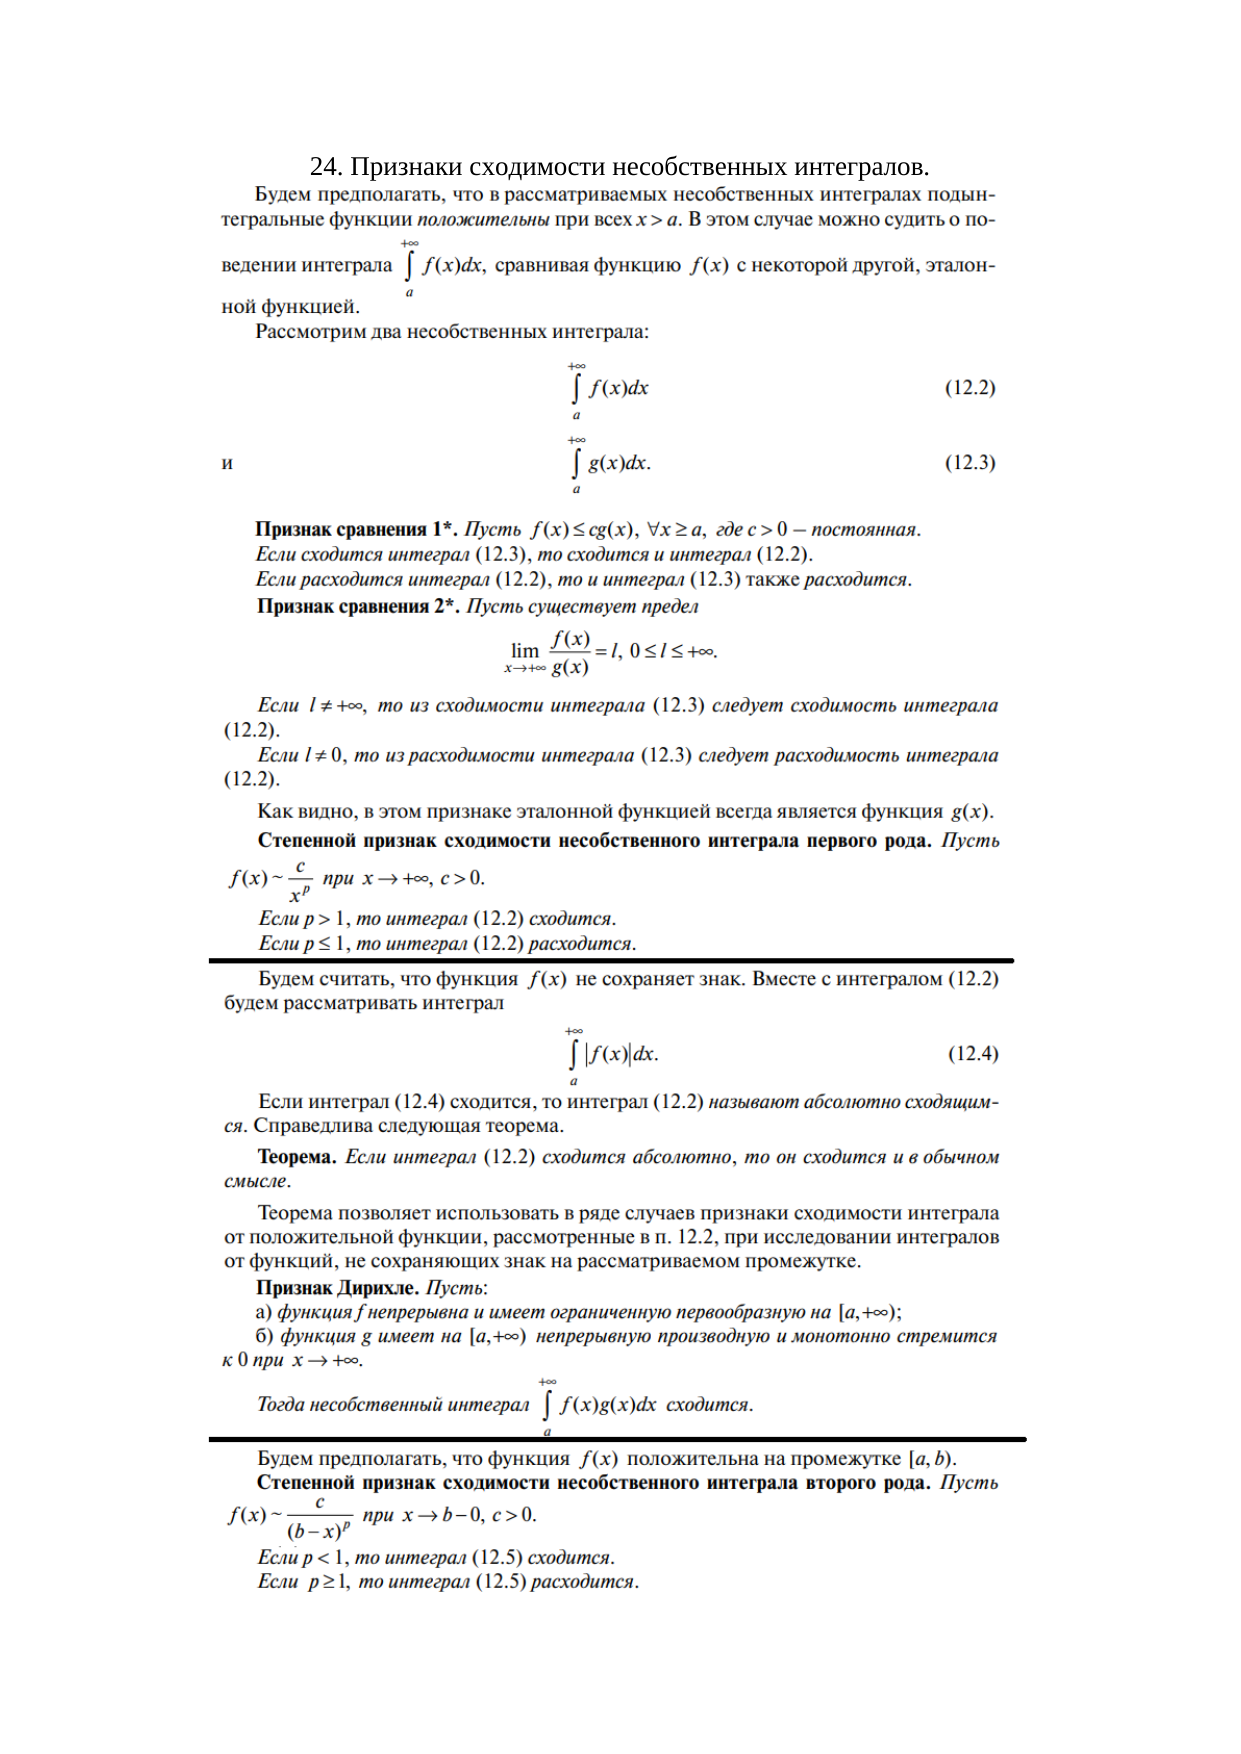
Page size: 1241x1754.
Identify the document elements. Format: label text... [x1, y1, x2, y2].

picture [208, 185, 1032, 1593]
